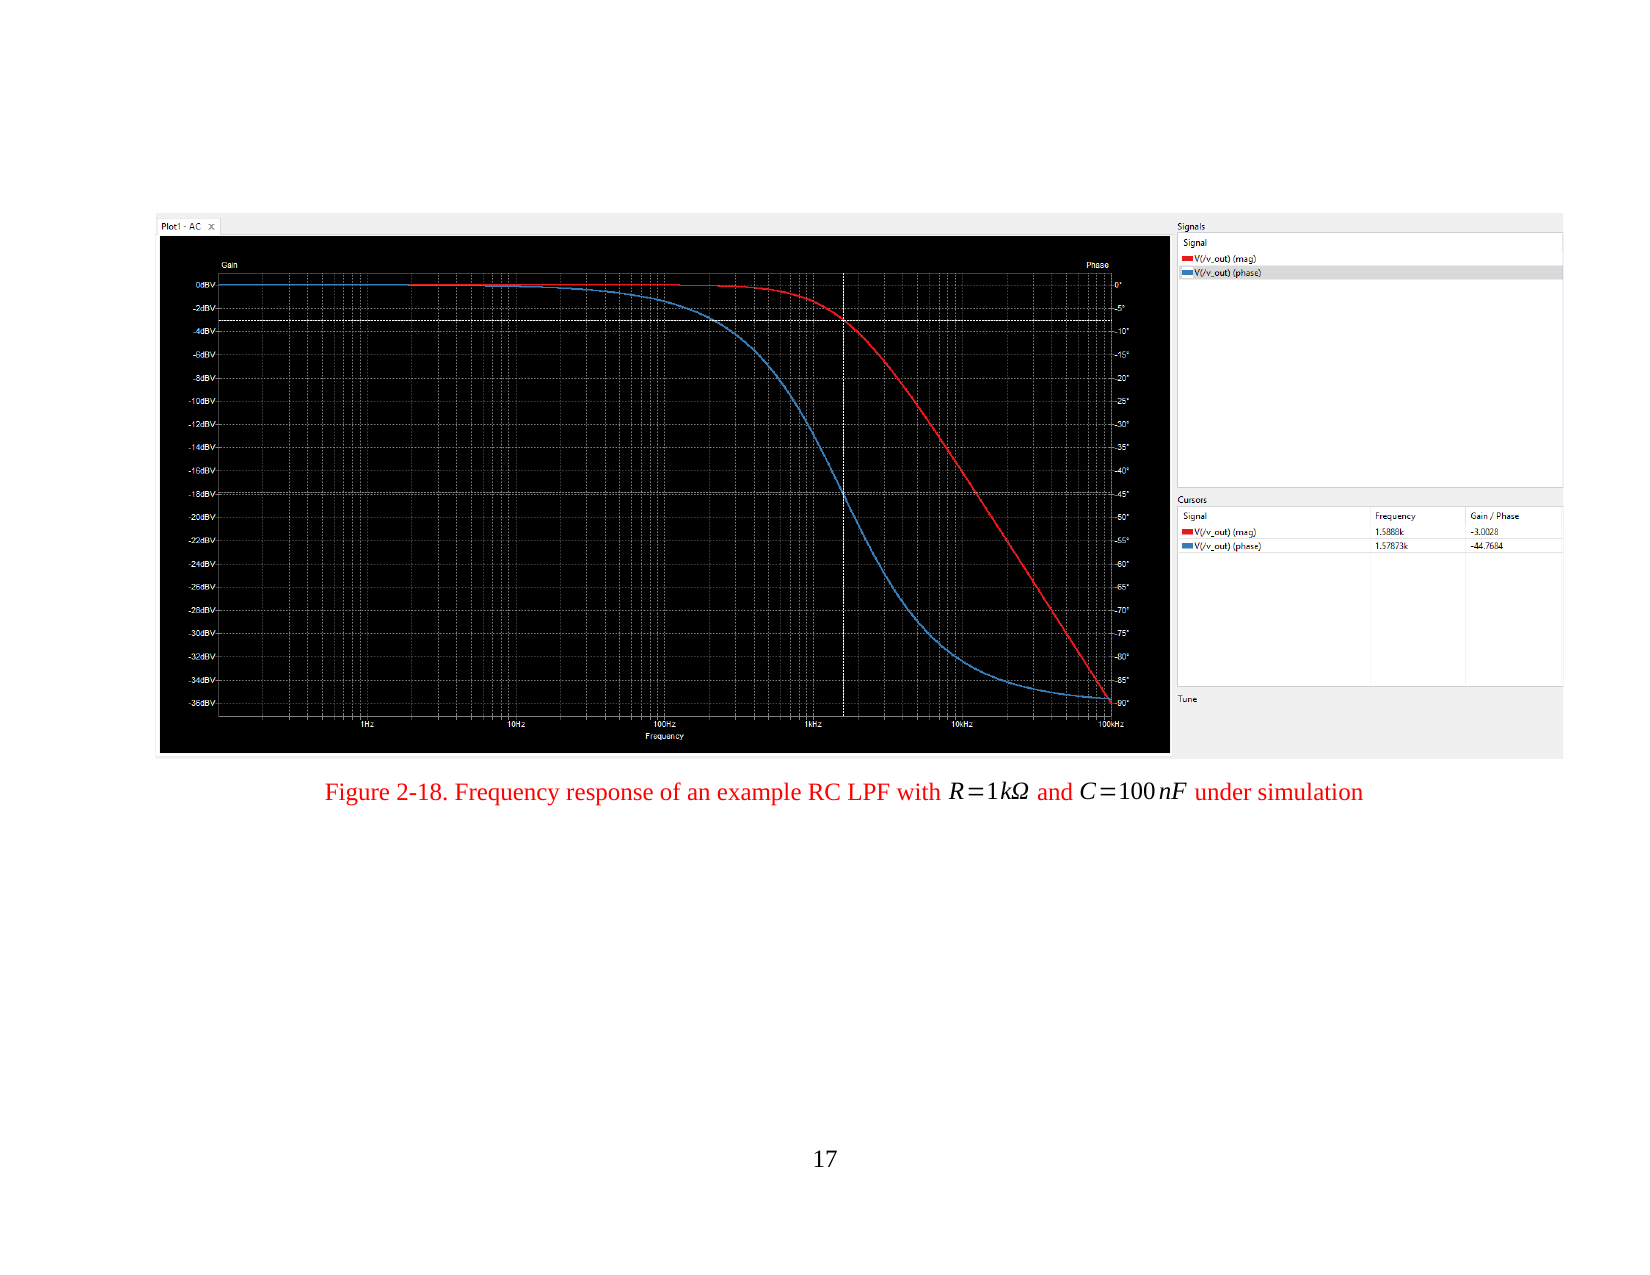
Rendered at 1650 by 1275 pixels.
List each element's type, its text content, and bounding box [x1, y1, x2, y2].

picture [155, 213, 1564, 759]
text Figure 2-18. Frequency response of an example RC LPF with and under simulation [156, 777, 1532, 806]
